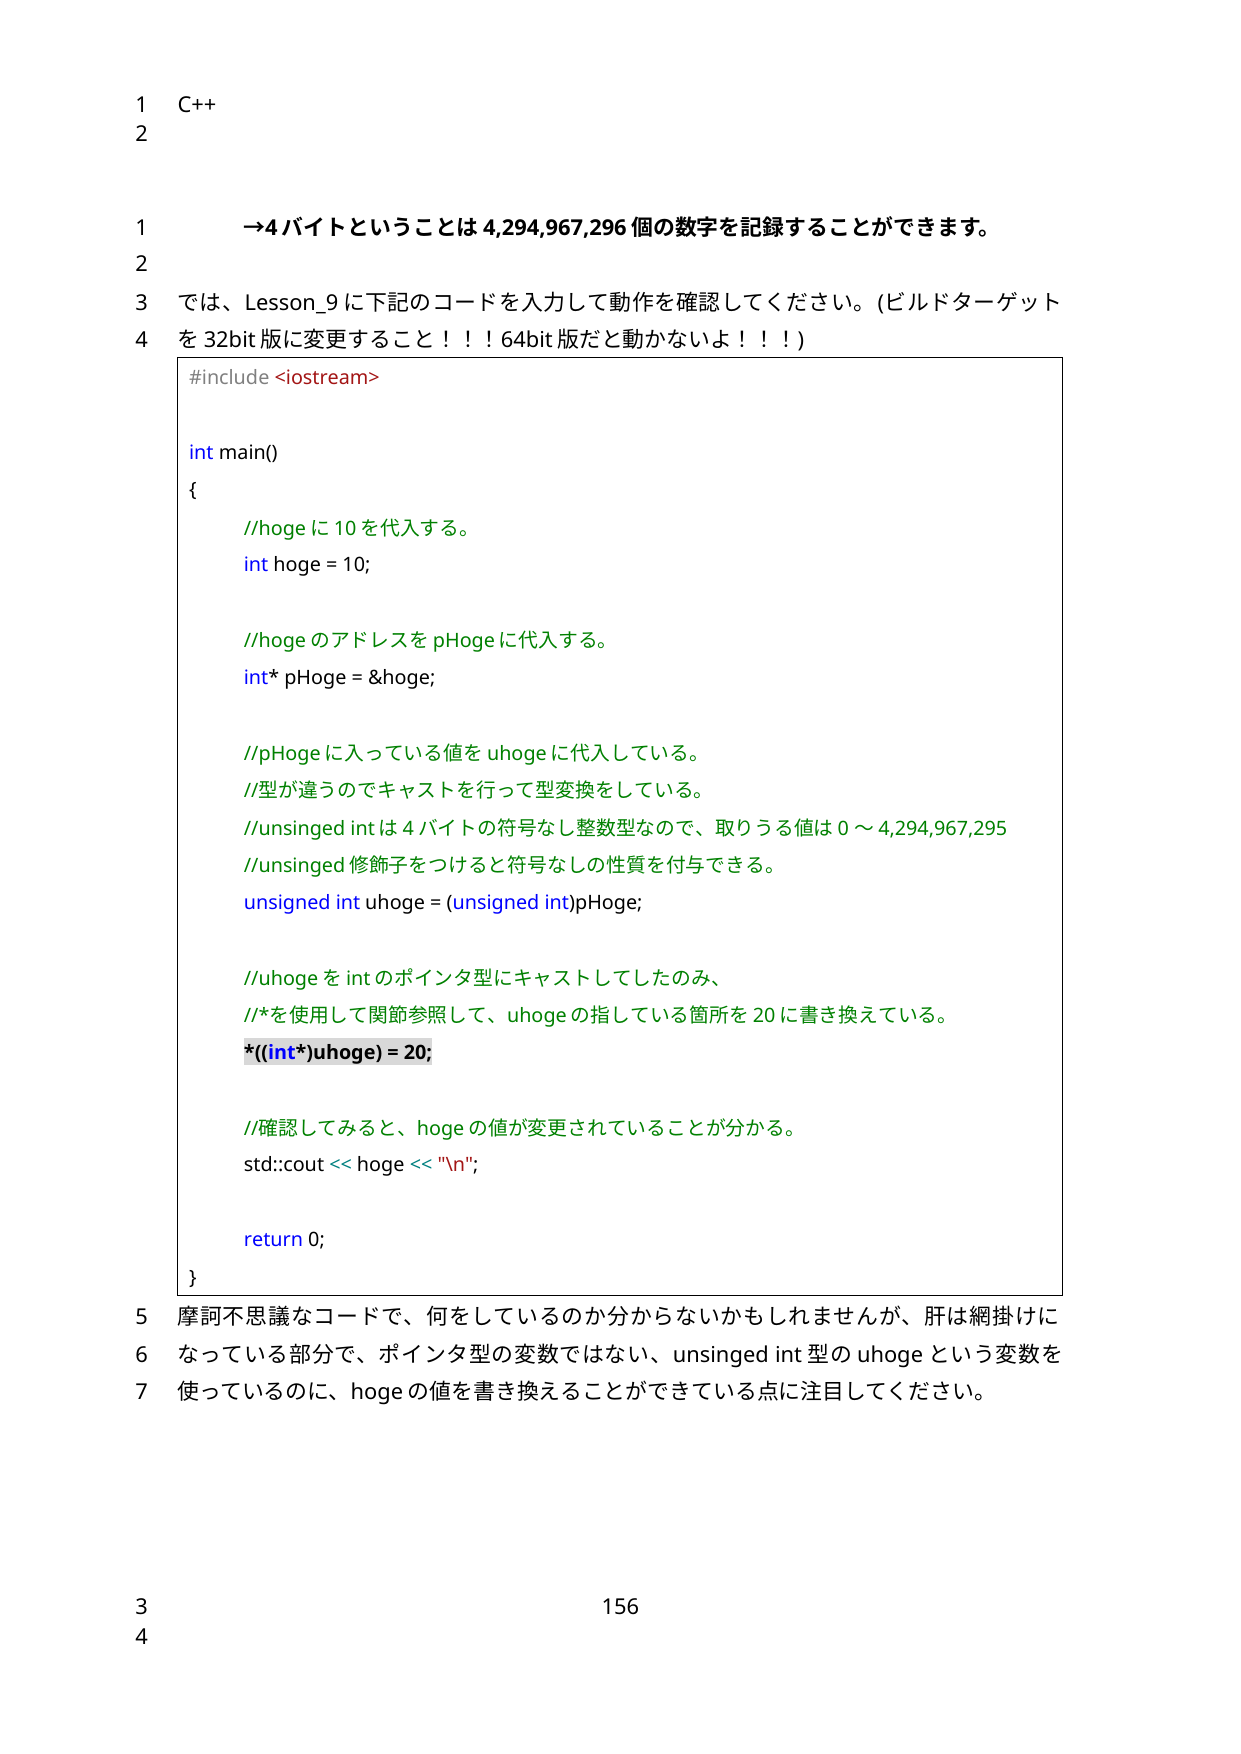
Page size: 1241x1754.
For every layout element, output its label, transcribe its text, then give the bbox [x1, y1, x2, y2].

text では、Lesson_9に下記のコードを入力して動作を確認してください。(ビルドターゲットを32bit版に変更すること！！！64bit版だと動かないよ！！！) [177, 282, 1063, 357]
text 摩訶不思議なコードで、何をしているのか分からないかもしれませんが、肝は網掛けになっている部分で、ポインタ型の変数ではない、unsinged int型のuhogeという変数を使っているのに、hogeの値を書き換えることができている点に注目してください。 [177, 1296, 1063, 1409]
text →4バイトということは4,294,967,296個の数字を記録することができます。 [177, 207, 1063, 244]
table_header #include <iostream> int main() { //hogeに10を代入する。 int hoge = 10; //hogeのアドレスをpHogeに代入する。 int* pHoge = &hoge; //pHogeに入っている値をuhogeに代入している。 //型が違うのでキャストを行って型変換をしている。 //unsinged intは4バイトの符号なし整数型なので、取りうる値は0 ～ 4,294,967,295 //unsinged修飾子をつけると符号なしの性質を付与できる。 unsigned int uhoge = (unsigned int)pHoge; //uhogeをintのポインタ型にキャストしてしたのみ、 //*を使用して関節参照して、uhogeの指している箇所を20に書き換えている。 *((int*)uhoge) = 20; //確認してみると、hogeの値が変更されていることが分かる。 std::cout << hoge << "\n"; return 0; } [178, 358, 1062, 1295]
